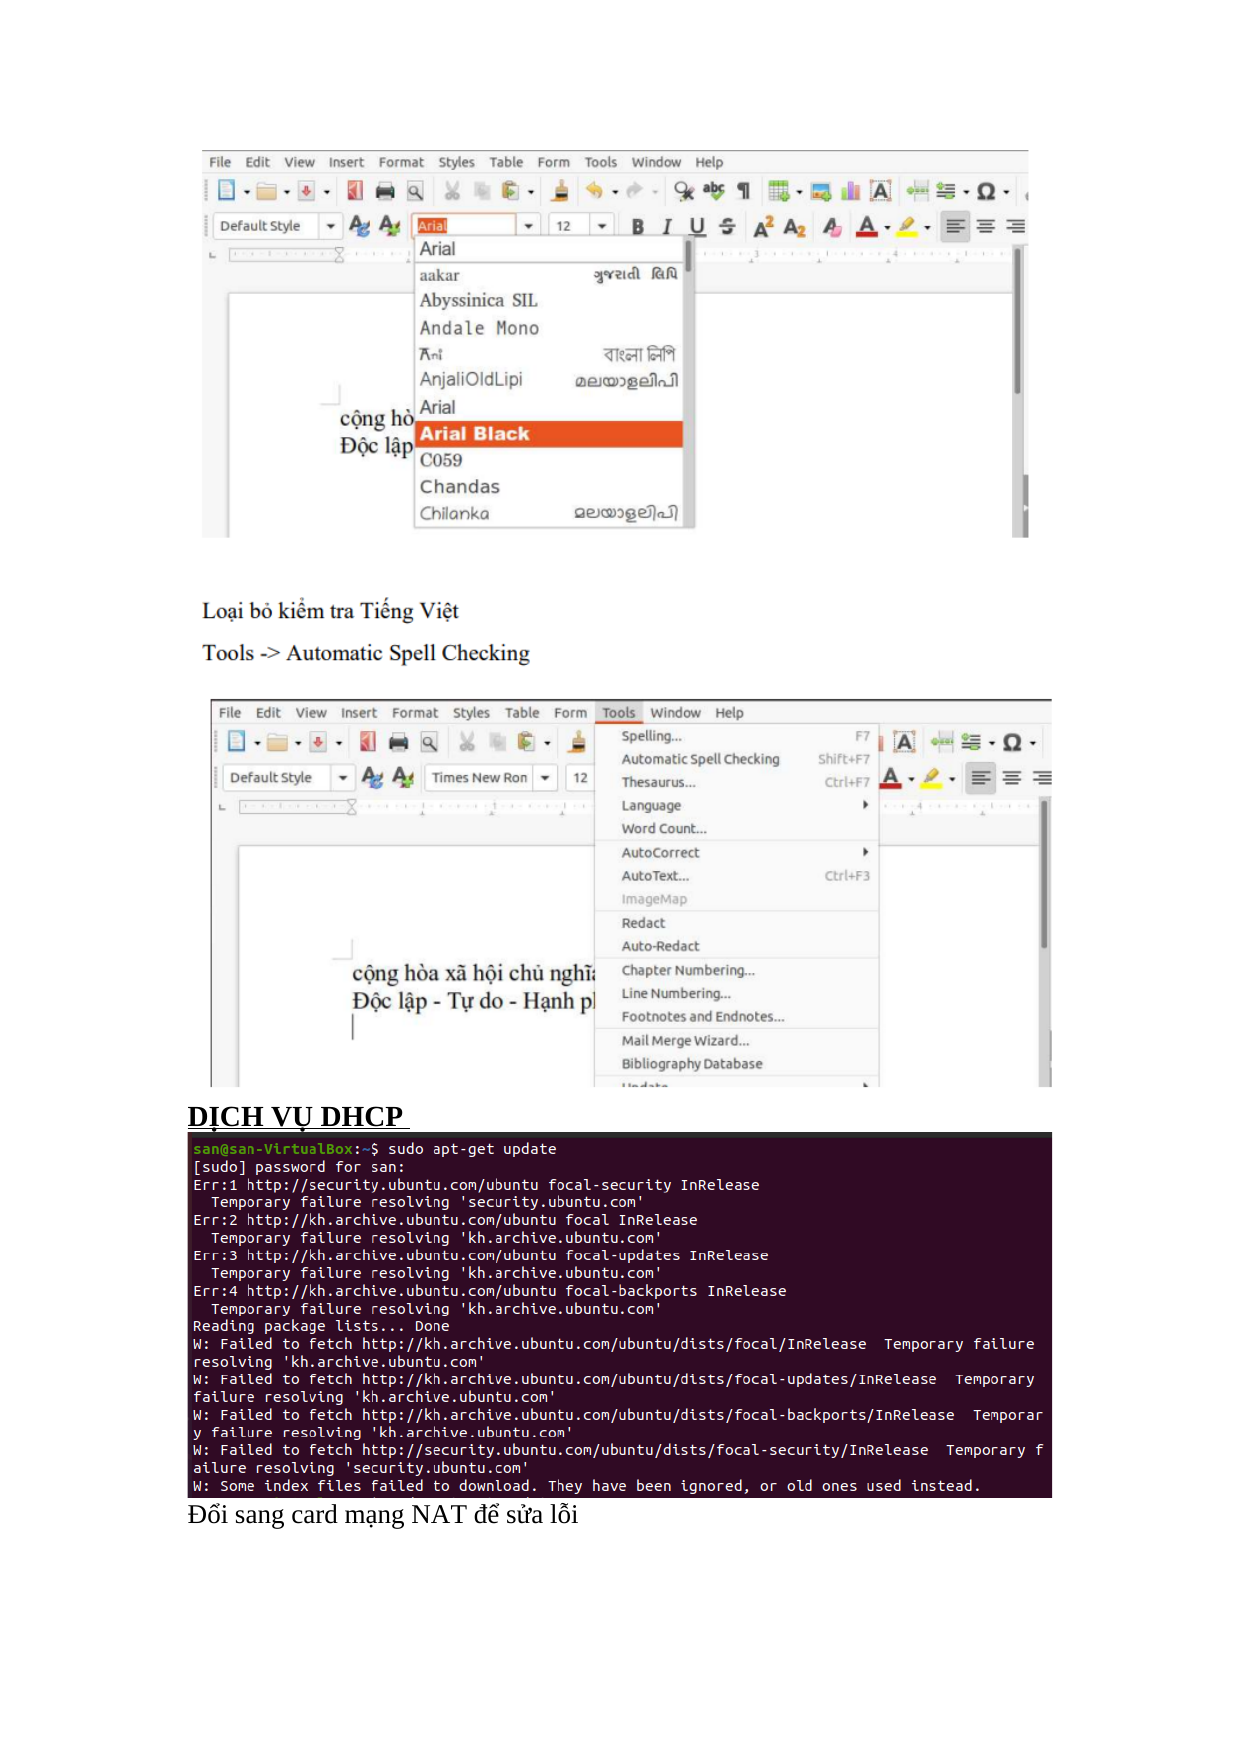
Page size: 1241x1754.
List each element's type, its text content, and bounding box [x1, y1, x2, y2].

picture [187, 150, 1053, 1099]
picture [187, 1132, 1053, 1498]
text Đổi sang card mạng NAT để sửa lỗi [187, 1498, 1053, 1529]
text DỊCH VỤ DHCP [187, 1099, 1053, 1132]
